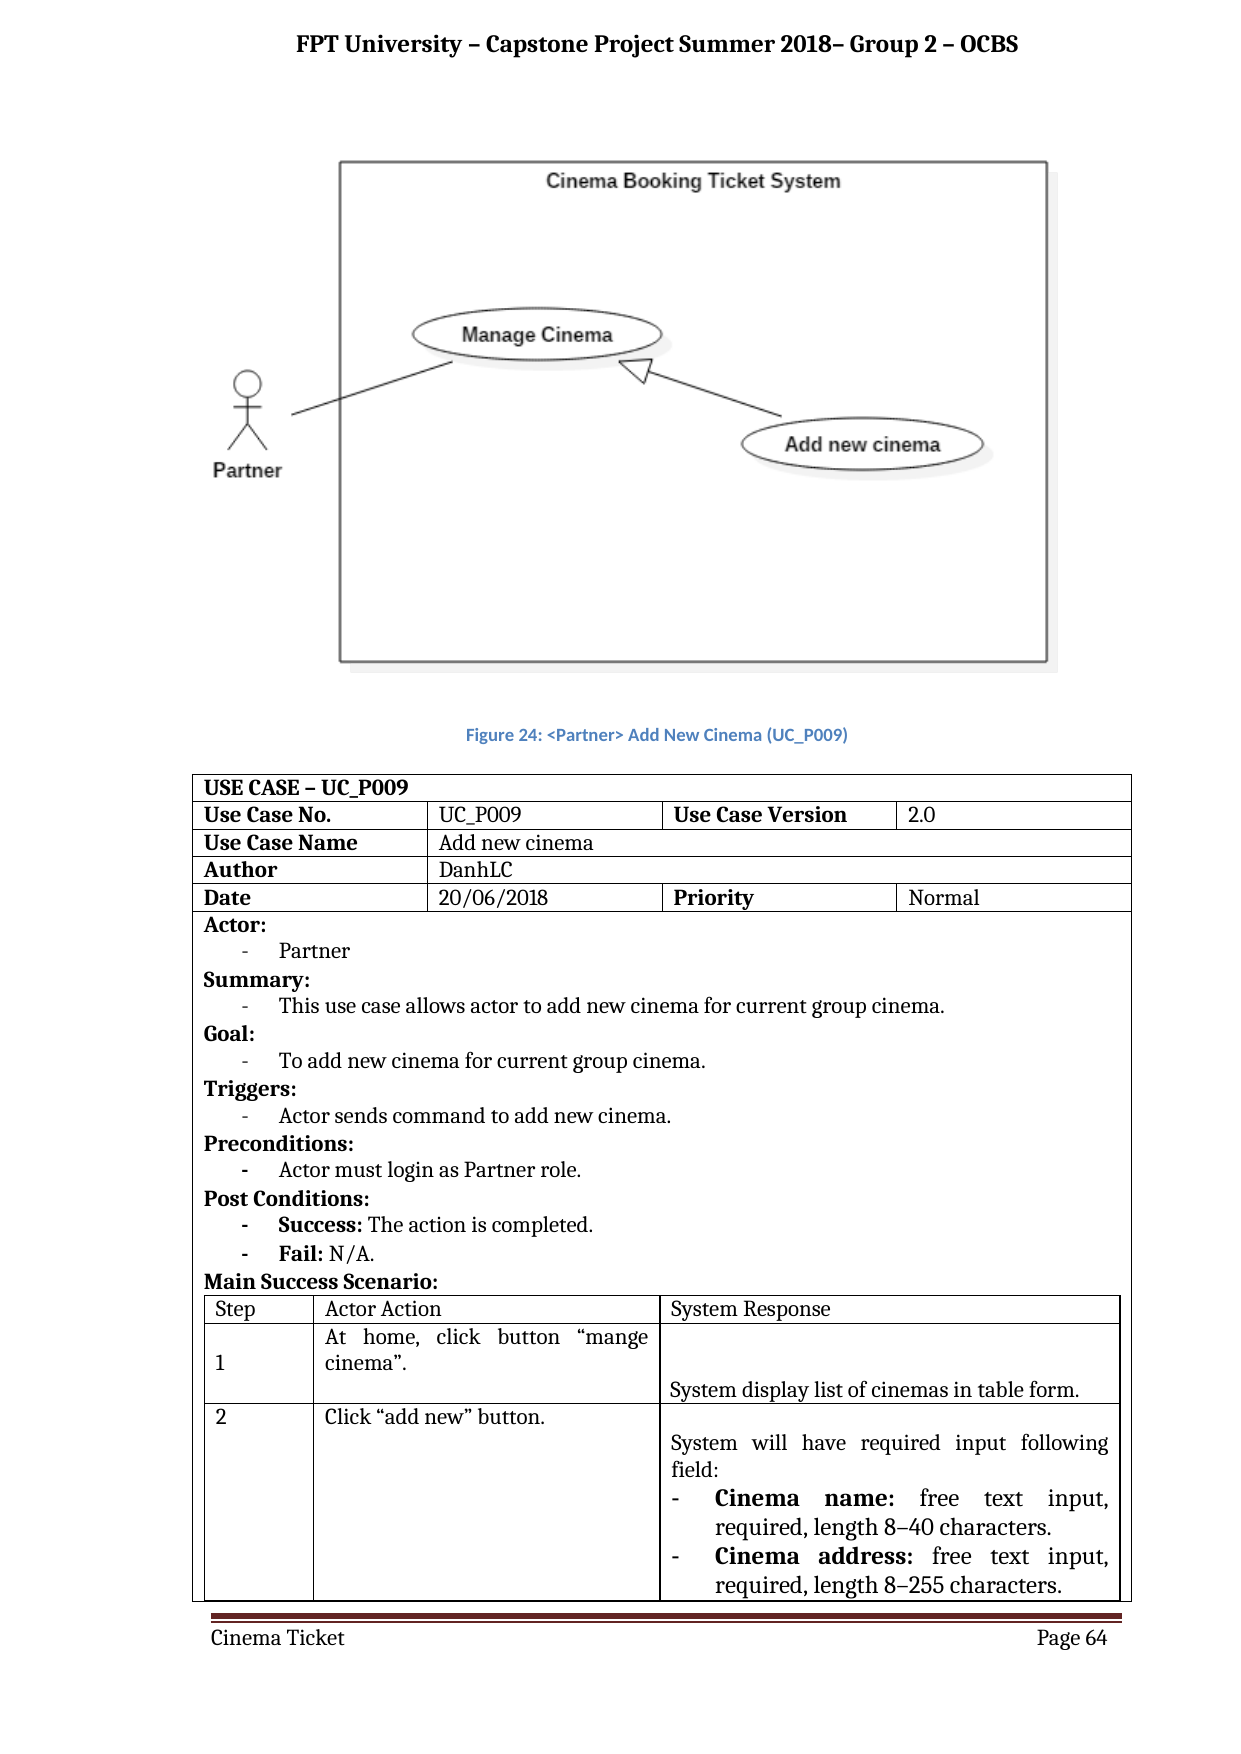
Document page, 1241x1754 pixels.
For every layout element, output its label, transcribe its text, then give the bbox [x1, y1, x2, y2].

text Figure 24: <Partner> Add New Cinema (UC_P009) [192, 723, 1122, 746]
table_cell Priority [663, 884, 896, 911]
table_cell Date [193, 884, 427, 911]
table_cell 20/06/2018 [428, 884, 662, 911]
table_cell Use Case No. [193, 802, 427, 828]
table_cell Author [193, 857, 427, 883]
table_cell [193, 912, 1131, 1601]
table_cell Use Case Version [663, 802, 896, 828]
table_cell 2.0 [897, 802, 1131, 828]
table_cell Normal [897, 884, 1131, 911]
table_cell DanhLC [428, 857, 1131, 883]
table_header USE CASE – UC_P009 [193, 775, 1131, 801]
table_cell UC_P009 [428, 802, 662, 828]
picture [192, 147, 1108, 723]
table_cell Add new cinema [428, 830, 1131, 856]
table_cell Use Case Name [193, 830, 427, 856]
